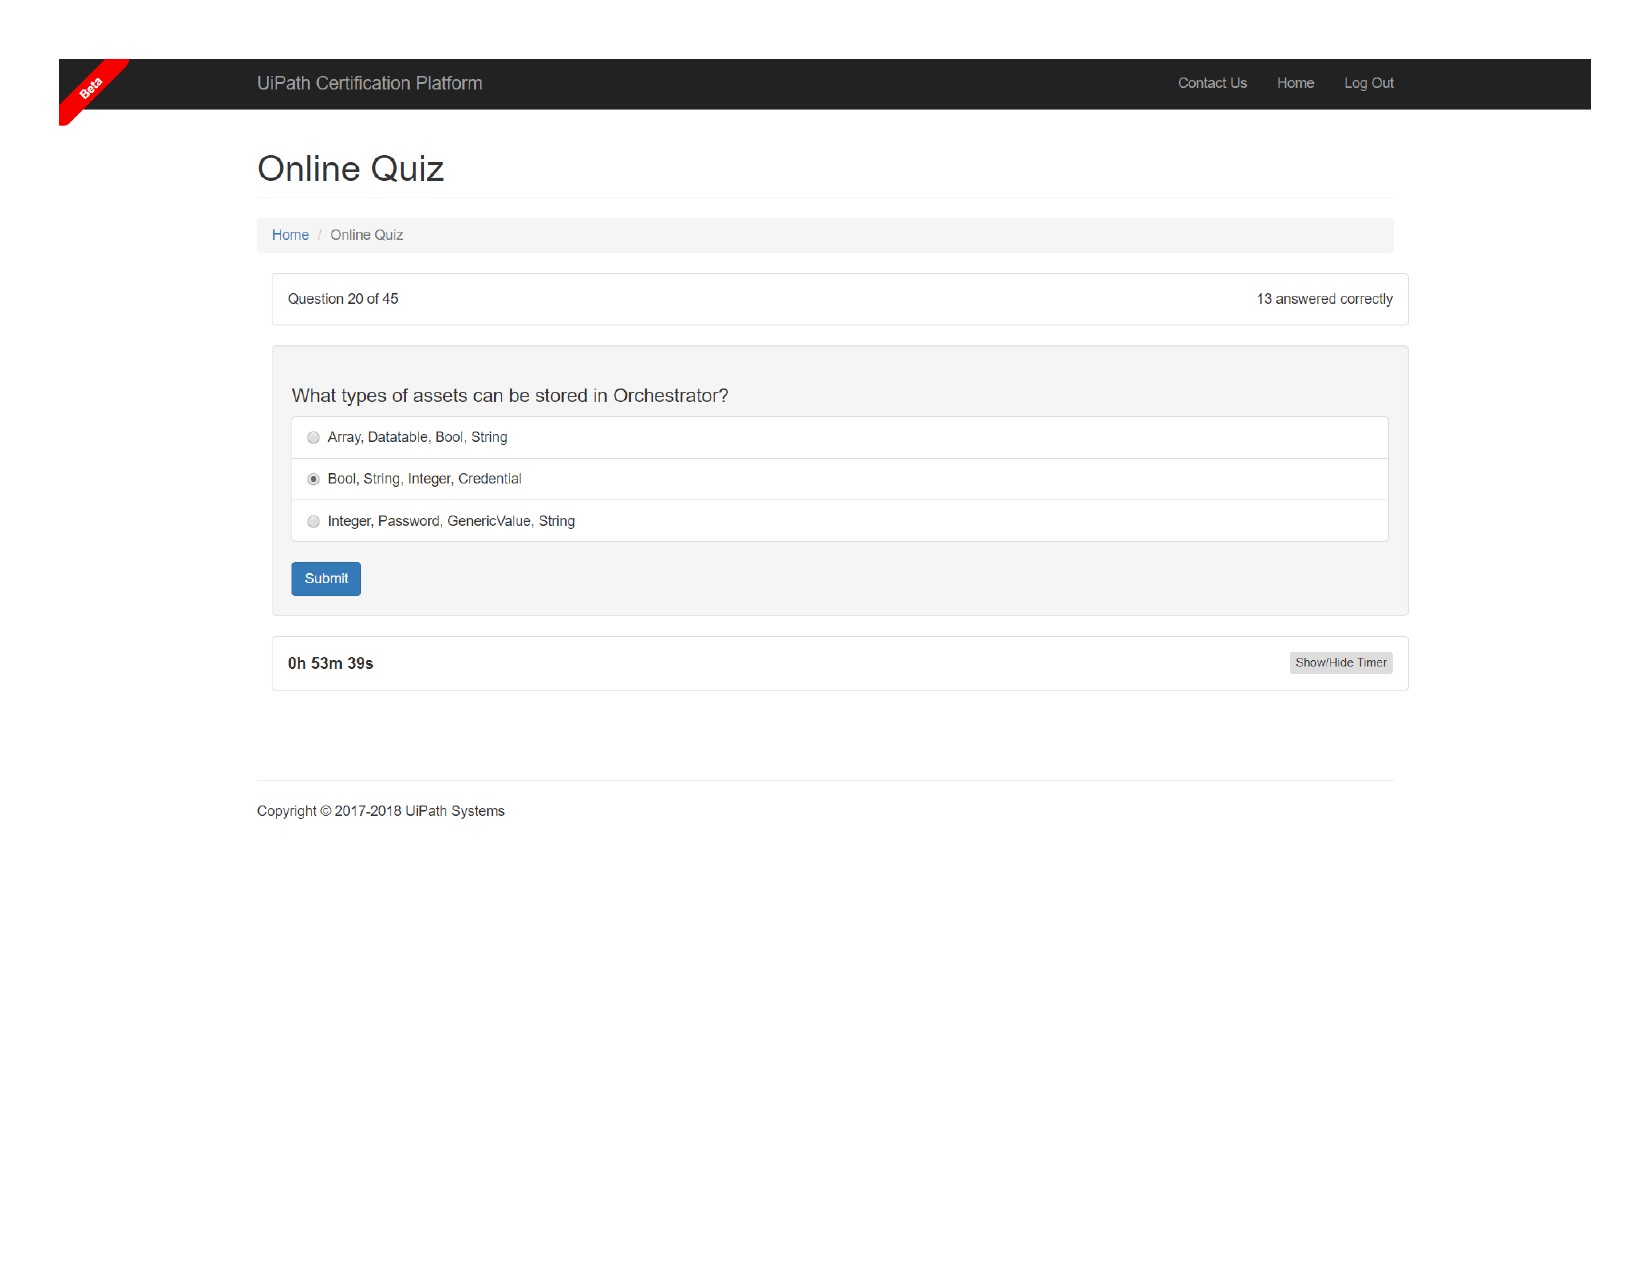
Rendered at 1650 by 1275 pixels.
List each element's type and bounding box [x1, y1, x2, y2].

picture [59, 59, 1591, 921]
